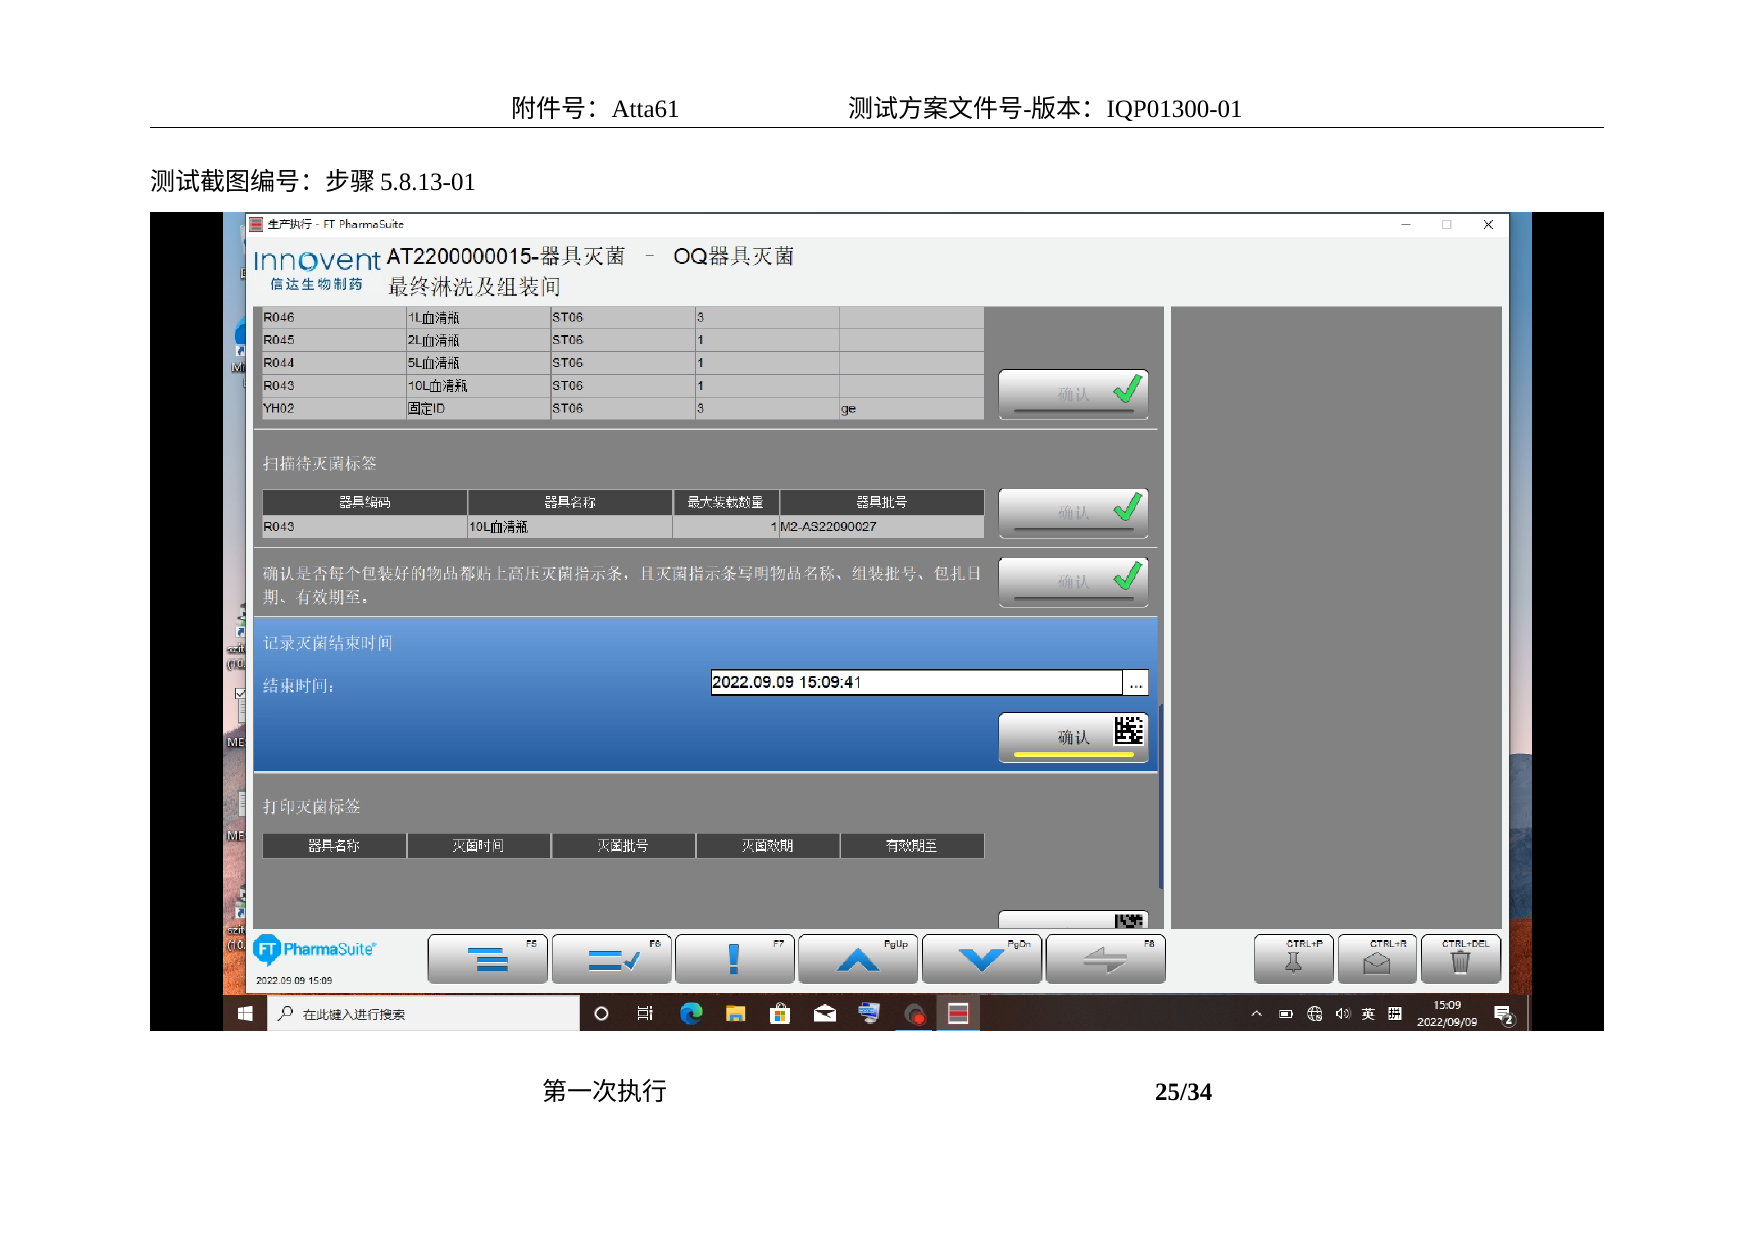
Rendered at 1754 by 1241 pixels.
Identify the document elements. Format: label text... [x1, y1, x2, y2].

picture [150, 212, 1604, 1031]
text 测试截图编号：步骤5.8.13-01 [150, 147, 1604, 212]
